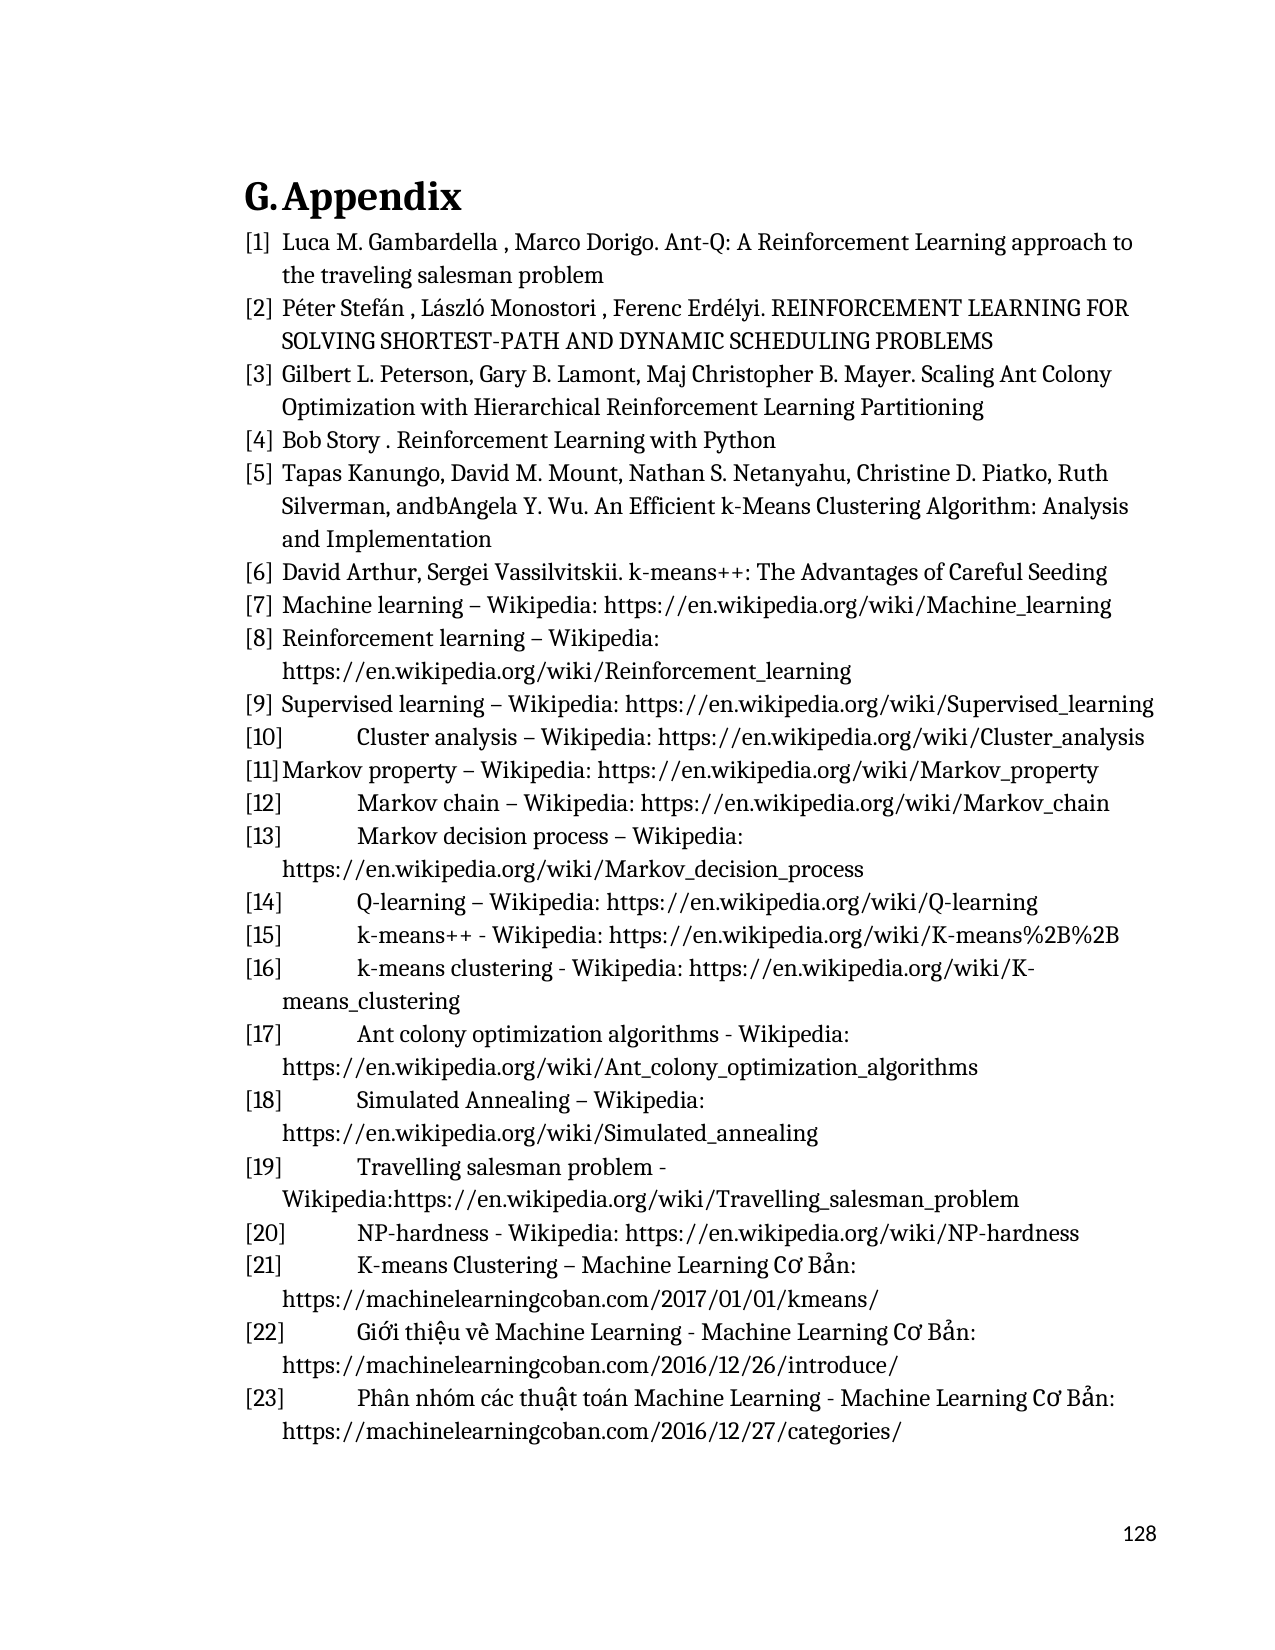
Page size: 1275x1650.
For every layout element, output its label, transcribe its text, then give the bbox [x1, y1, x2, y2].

list Simulated Annealing – Wikipedia: https://en.wikipedia.org/wiki/Simulated_annealing [244, 1086, 1157, 1148]
list Markov chain – Wikipedia: https://en.wikipedia.org/wiki/Markov_chain [244, 789, 1157, 818]
list Bob Story . Reinforcement Learning with Python [244, 426, 1157, 455]
list NP-hardness - Wikipedia: https://en.wikipedia.org/wiki/NP-hardness [244, 1218, 1157, 1247]
list Phân nhóm các thuật toán Machine Learning - Machine Learning Cơ Bản: https://machinelearningcoban.com/2016/12/27/categories/ [244, 1383, 1157, 1445]
list Ant colony optimization algorithms - Wikipedia: https://en.wikipedia.org/wiki/Ant_colony_optimization_algorithms [244, 1020, 1157, 1082]
list k-means++ - Wikipedia: https://en.wikipedia.org/wiki/K-means%2B%2B [244, 921, 1157, 950]
list Cluster analysis – Wikipedia: https://en.wikipedia.org/wiki/Cluster_analysis [244, 723, 1157, 752]
list David Arthur, Sergei Vassilvitskii. k-means++: The Advantages of Careful Seeding [244, 558, 1157, 587]
subtitle Appendix [244, 173, 1157, 221]
list Péter Stefán , László Monostori , Ferenc Erdélyi. REINFORCEMENT LEARNING FOR SOLVING SHORTEST-PATH AND DYNAMIC SCHEDULING PROBLEMS [244, 294, 1157, 356]
list Luca M. Gambardella , Marco Dorigo. Ant-Q: A Reinforcement Learning approach to the traveling salesman problem [244, 228, 1157, 289]
list Supervised learning – Wikipedia: https://en.wikipedia.org/wiki/Supervised_learning [244, 690, 1157, 719]
list Machine learning – Wikipedia: https://en.wikipedia.org/wiki/Machine_learning [244, 591, 1157, 620]
list Tapas Kanungo, David M. Mount, Nathan S. Netanyahu, Christine D. Piatko, Ruth Silverman, andbAngela Y. Wu. An Efficient k-Means Clustering Algorithm: Analysis and Implementation [244, 459, 1157, 554]
list Q-learning – Wikipedia: https://en.wikipedia.org/wiki/Q-learning [244, 888, 1157, 917]
list Gilbert L. Peterson, Gary B. Lamont, Maj Christopher B. Mayer. Scaling Ant Colony Optimization with Hierarchical Reinforcement Learning Partitioning [244, 360, 1157, 422]
list Reinforcement learning – Wikipedia: https://en.wikipedia.org/wiki/Reinforcement_learning [244, 624, 1157, 686]
list Markov decision process – Wikipedia: https://en.wikipedia.org/wiki/Markov_decision_process [244, 822, 1157, 884]
list k-means clustering - Wikipedia: https://en.wikipedia.org/wiki/K-means_clustering [244, 954, 1157, 1016]
list Giới thiệu về Machine Learning - Machine Learning Cơ Bản: https://machinelearningcoban.com/2016/12/26/introduce/ [244, 1317, 1157, 1379]
list K-means Clustering – Machine Learning Cơ Bản: https://machinelearningcoban.com/2017/01/01/kmeans/ [244, 1251, 1157, 1313]
list Markov property – Wikipedia: https://en.wikipedia.org/wiki/Markov_property [244, 756, 1157, 785]
list Travelling salesman problem - Wikipedia:https://en.wikipedia.org/wiki/Travelling_salesman_problem [244, 1152, 1157, 1214]
